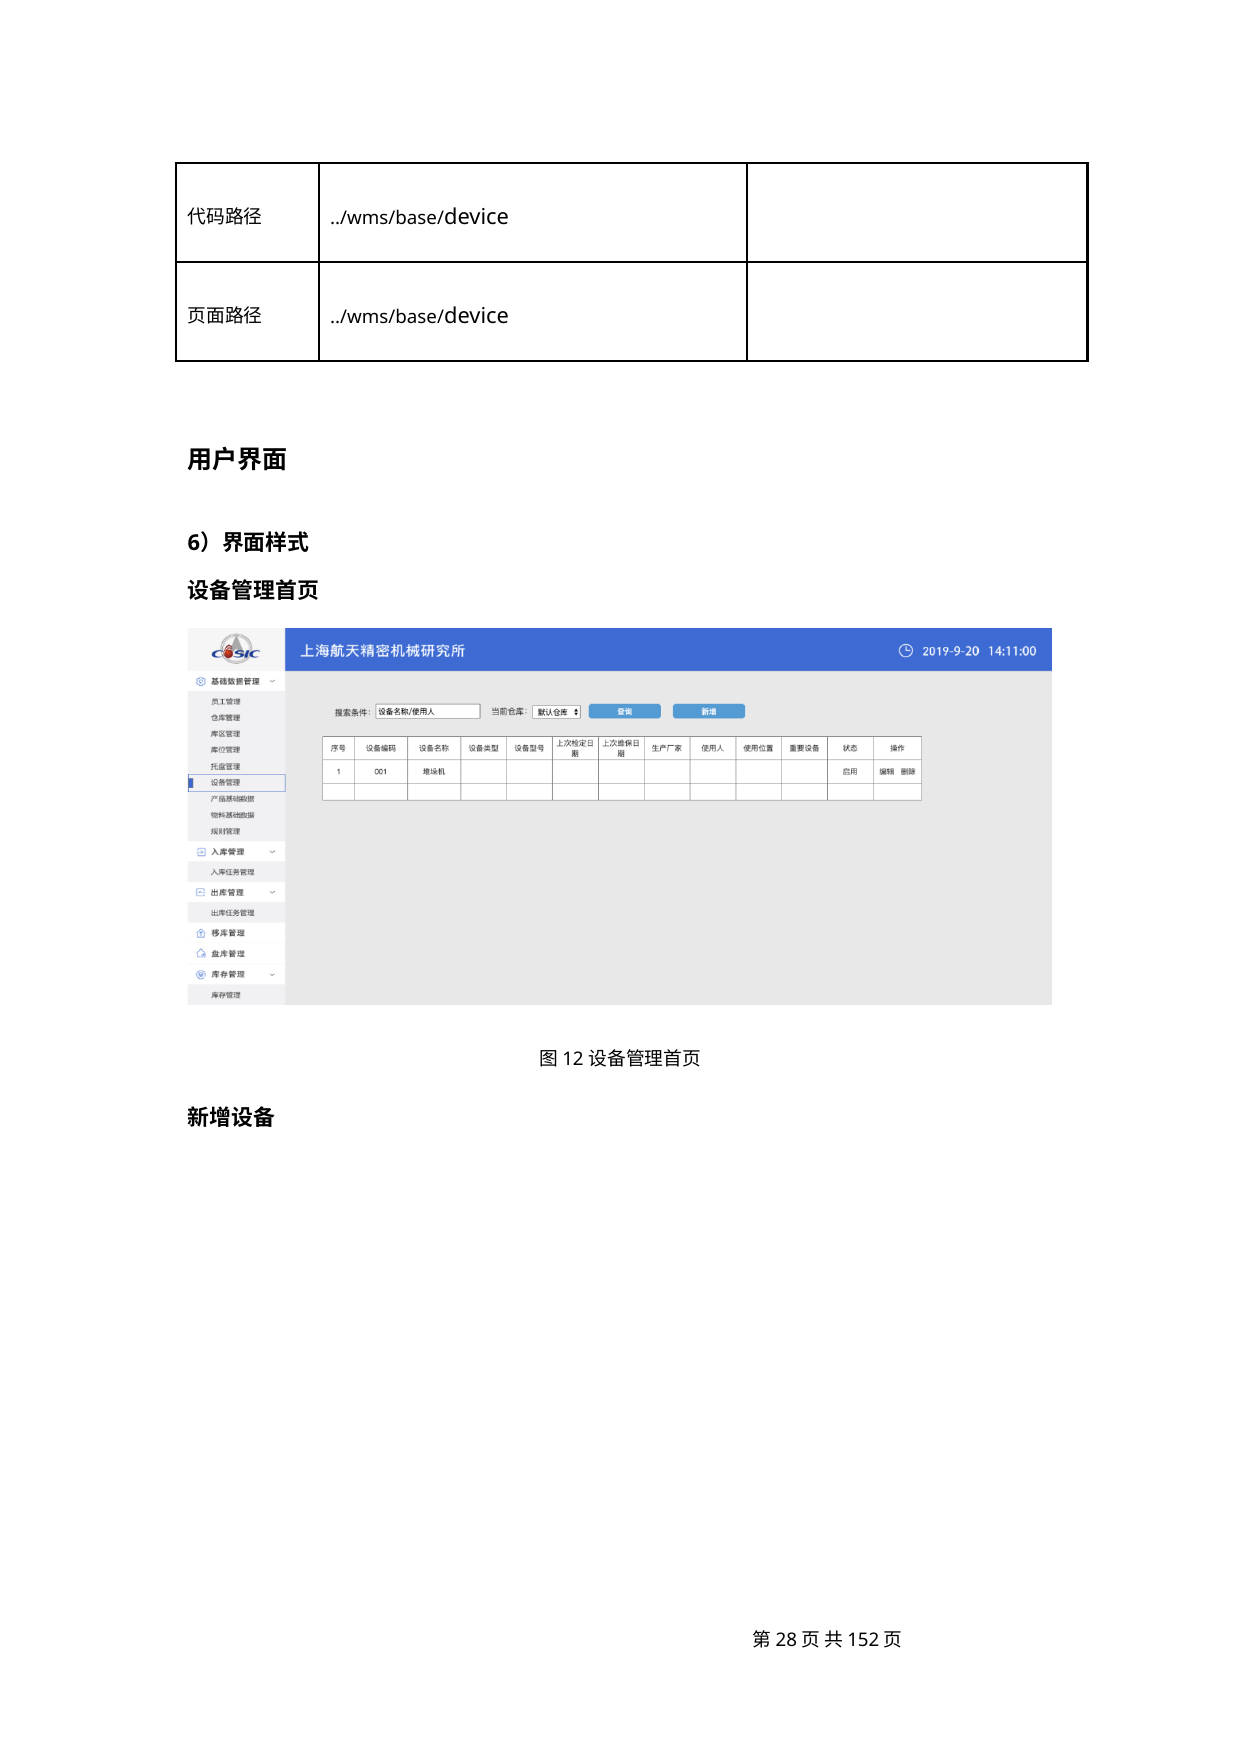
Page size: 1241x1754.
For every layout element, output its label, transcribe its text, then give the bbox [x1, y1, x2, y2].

table_cell [748, 164, 1086, 261]
text 图12 设备管理首页 [187, 1041, 1053, 1073]
table_cell ../wms/base/device [320, 164, 746, 261]
table_cell 代码路径 [177, 164, 318, 261]
text 新增设备 [187, 1099, 1053, 1132]
table_cell 页面路径 [177, 263, 318, 359]
subtitle 用户界面 [187, 425, 1053, 490]
text 设备管理首页 [187, 573, 1053, 605]
table_cell [748, 263, 1086, 359]
list 界面样式 [187, 524, 1053, 557]
picture [187, 628, 1052, 1005]
table_cell ../wms/base/device [320, 263, 746, 359]
